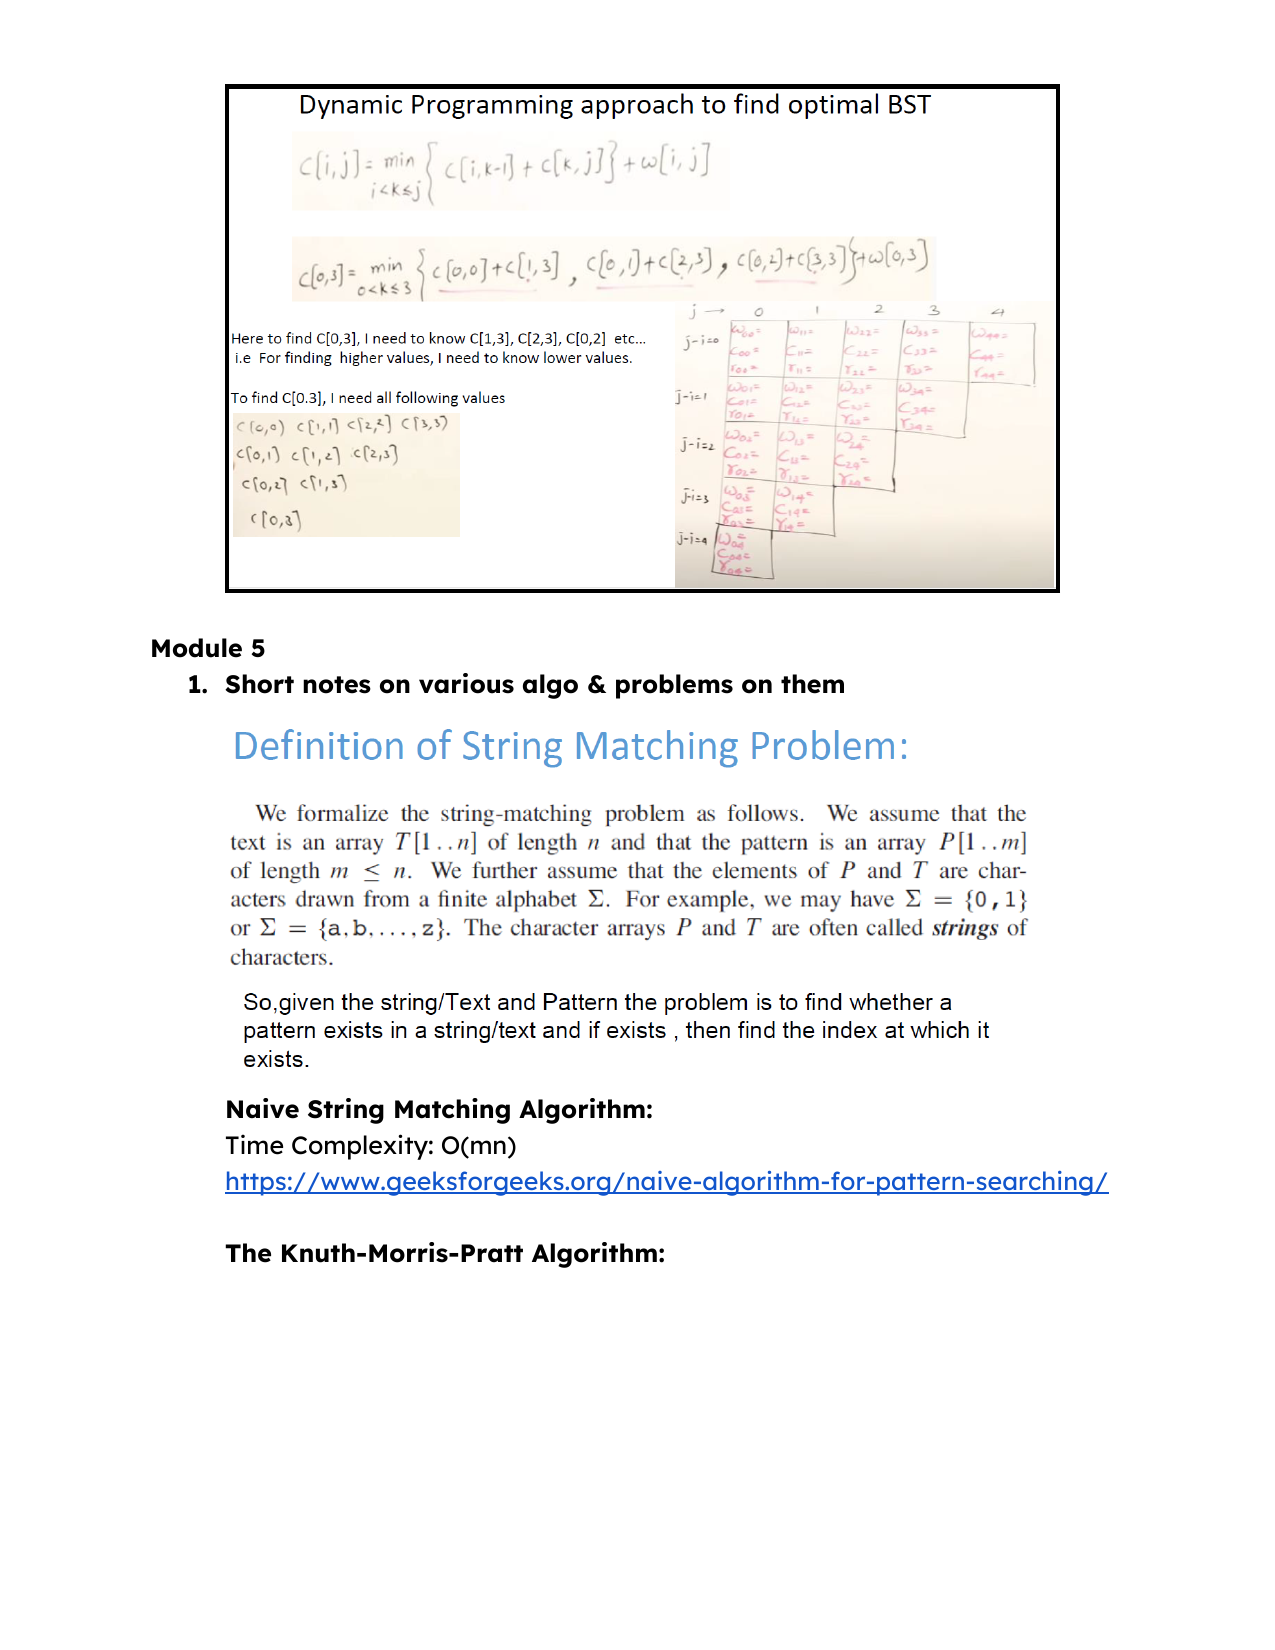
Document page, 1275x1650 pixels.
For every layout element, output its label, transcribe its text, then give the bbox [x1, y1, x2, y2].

text https://www.geeksforgeeks.org/naive-algorithm-for-pattern-searching/ [225, 1166, 1125, 1197]
text The Knuth-Morris-Pratt Algorithm: [225, 1237, 1125, 1269]
picture [225, 704, 1042, 1090]
text Time Complexity: O(mn) [225, 1129, 1125, 1161]
text Naive String Matching Algorithm: [225, 1094, 1125, 1125]
list Short notes on various algo & problems on them [187, 669, 1125, 700]
text Module 5 [150, 633, 1125, 664]
picture [229, 89, 1056, 589]
